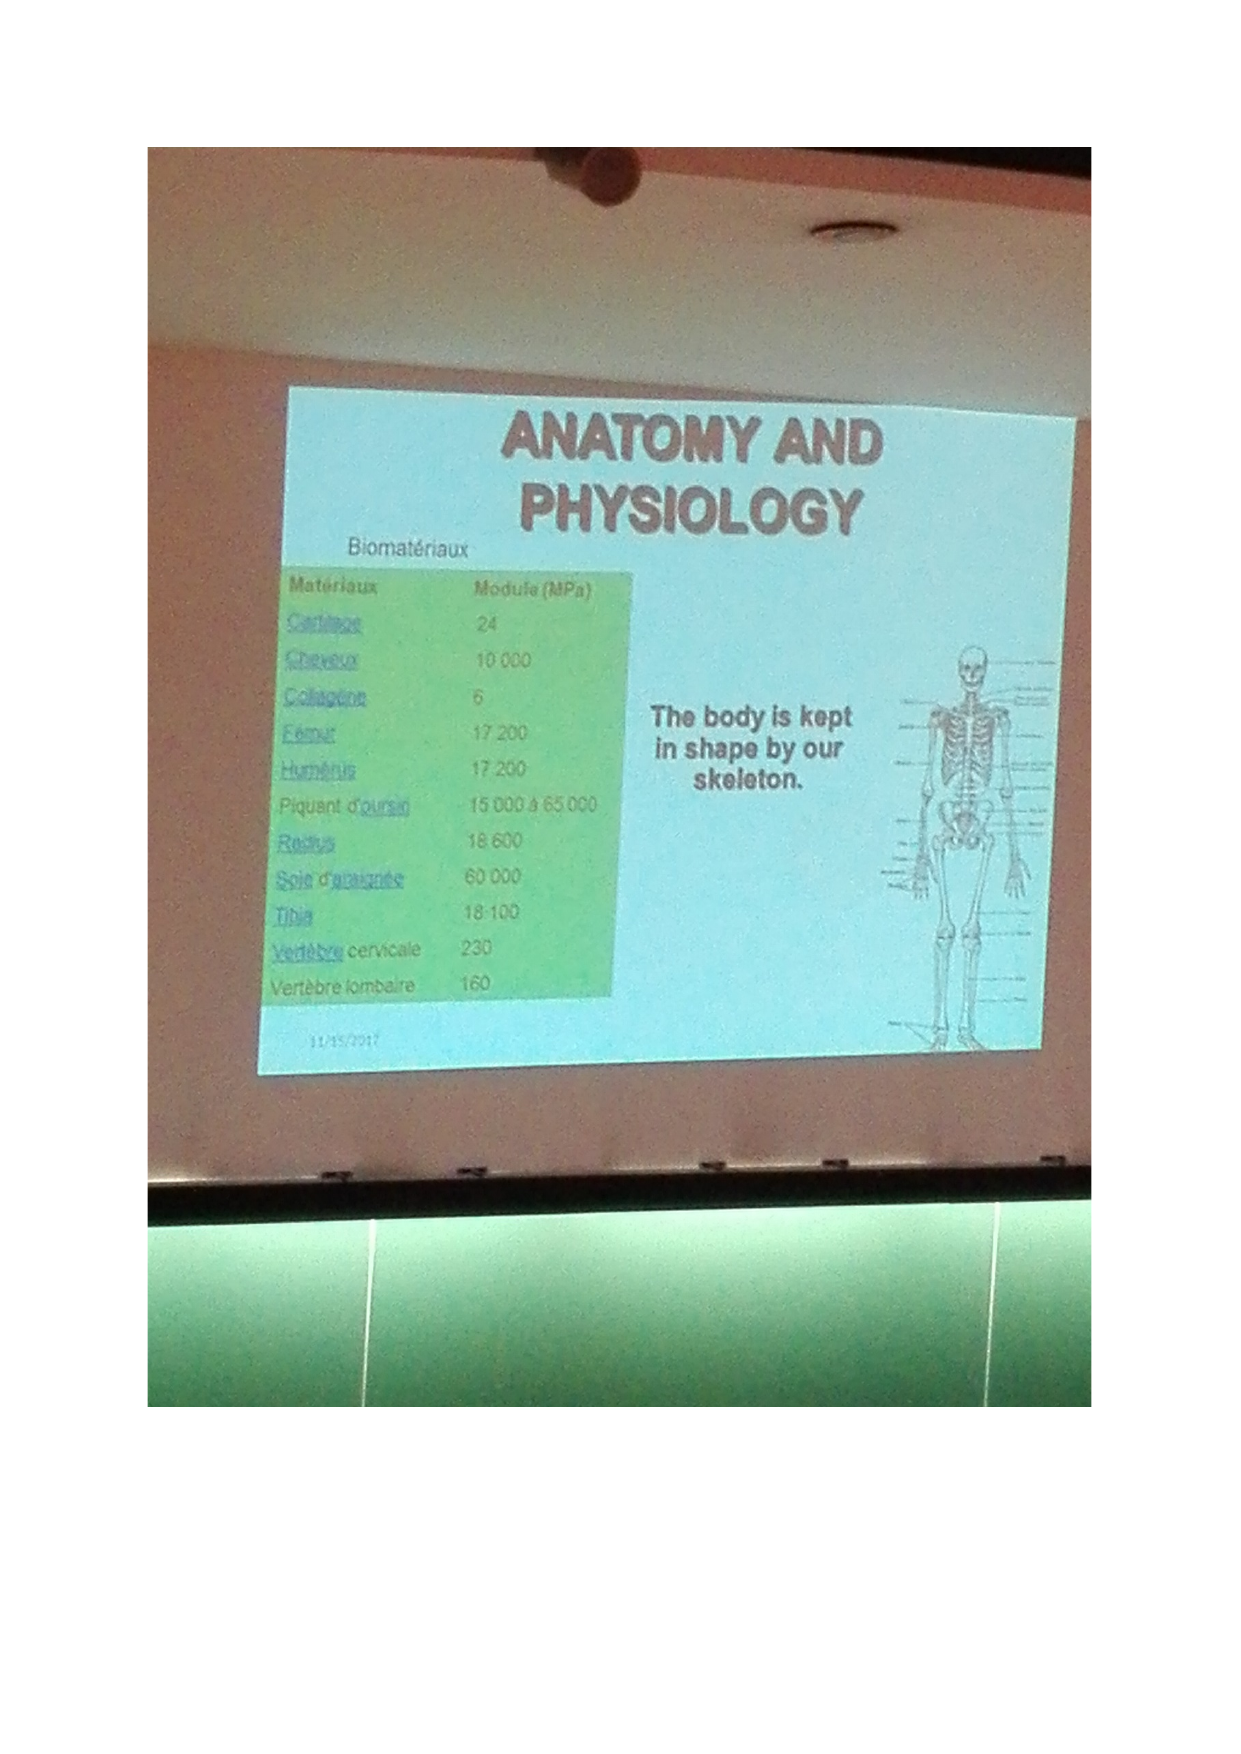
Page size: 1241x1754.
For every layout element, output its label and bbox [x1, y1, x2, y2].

picture [147, 147, 1092, 1407]
